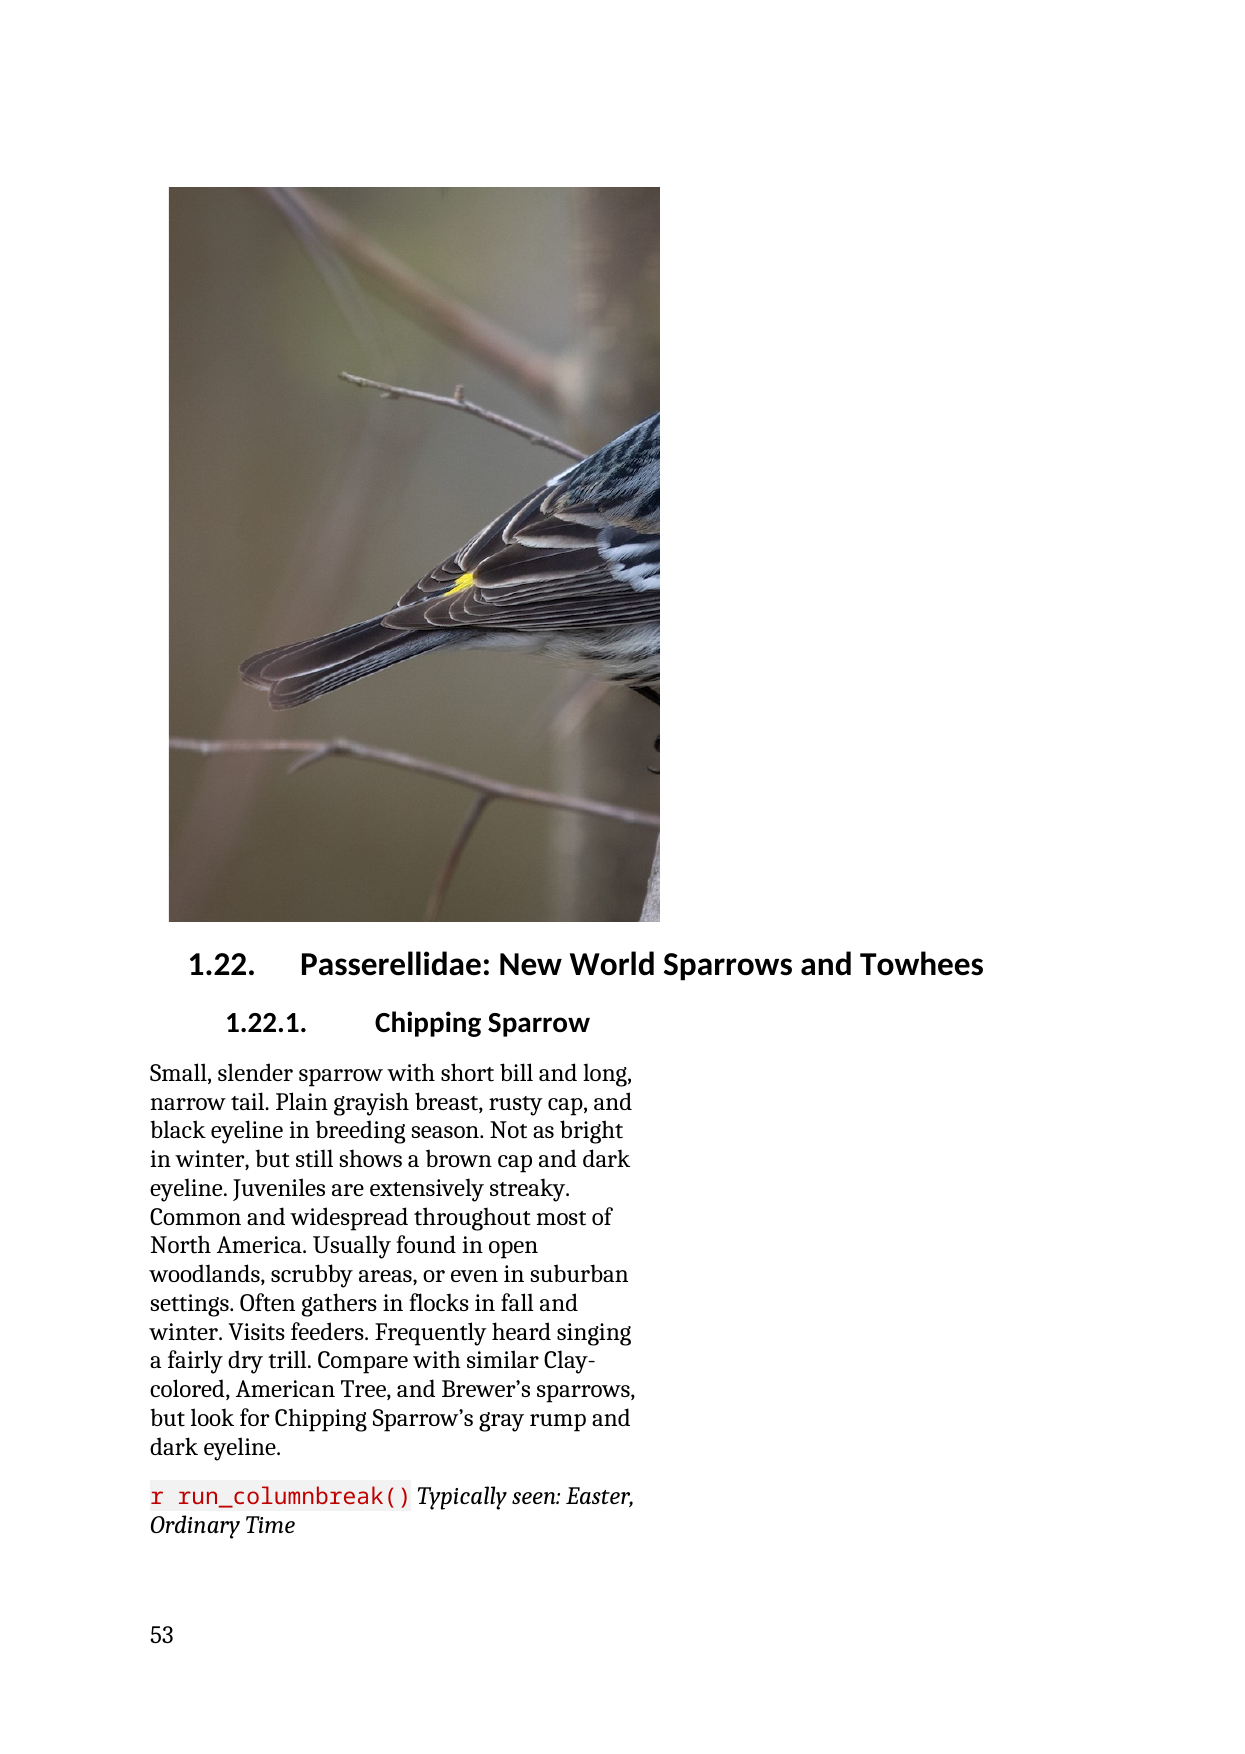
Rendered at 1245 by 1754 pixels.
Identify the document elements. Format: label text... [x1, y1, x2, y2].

subtitle Chipping Sparrow [225, 1004, 1170, 1040]
text r run_columnbreak() Typically seen: Easter, Ordinary Time [150, 1480, 641, 1540]
picture [168, 187, 660, 922]
text Small, slender sparrow with short bill and long, narrow tail. Plain grayish breast, rusty cap, and black eyeline in breeding season. Not as bright in winter, but still shows a brown cap and dark eyeline. Juveniles are extensively streaky. Common and widespread throughout most of North America. Usually found in open woodlands, scrubby areas, or even in suburban settings. Often gathers in flocks in fall and winter. Visits feeders. Frequently heard singing a fairly dry trill. Compare with similar Clay-colored, American Tree, and Brewer’s sparrows, but look for Chipping Sparrow’s gray rump and dark eyeline. [150, 1059, 641, 1461]
subtitle Passerellidae: New World Sparrows and Towhees [187, 943, 1170, 983]
